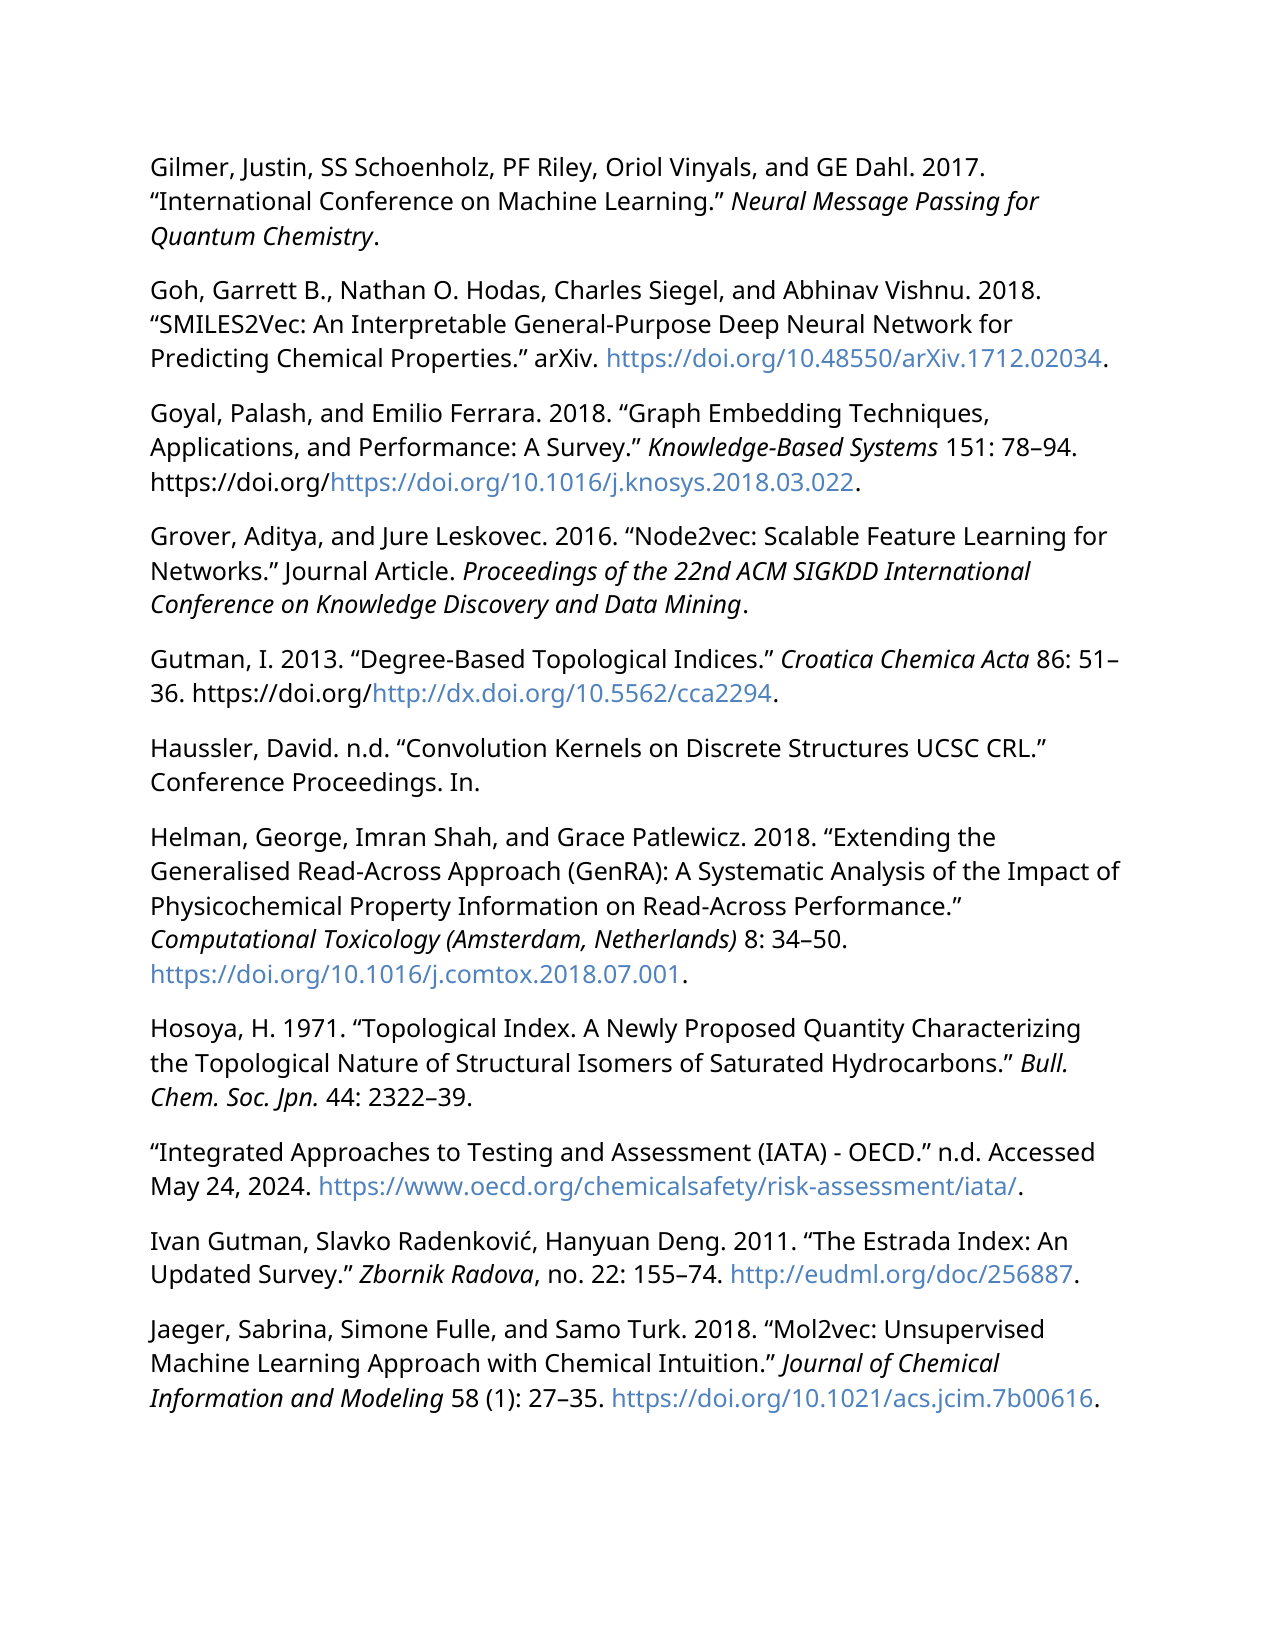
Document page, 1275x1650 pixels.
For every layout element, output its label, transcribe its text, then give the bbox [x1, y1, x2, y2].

text “Integrated Approaches to Testing and Assessment (IATA) - OECD.” n.d. Accessed May 24, 2024. https://www.oecd.org/chemicalsafety/risk-assessment/iata/. [150, 1134, 1125, 1202]
text Jaeger, Sabrina, Simone Fulle, and Samo Turk. 2018. “Mol2vec: Unsupervised Machine Learning Approach with Chemical Intuition.” Journal of Chemical Information and Modeling 58 (1): 27–35. https://doi.org/10.1021/acs.jcim.7b00616. [150, 1312, 1125, 1414]
text Grover, Aditya, and Jure Leskovec. 2016. “Node2vec: Scalable Feature Learning for Networks.” Journal Article. Proceedings of the 22nd ACM SIGKDD International Conference on Knowledge Discovery and Data Mining. [150, 519, 1125, 621]
text Ivan Gutman, Slavko Radenković, Hanyuan Deng. 2011. “The Estrada Index: An Updated Survey.” Zbornik Radova, no. 22: 155–74. http://eudml.org/doc/256887. [150, 1223, 1125, 1291]
text Gutman, I. 2013. “Degree-Based Topological Indices.” Croatica Chemica Acta 86: 51–36. https://doi.org/http://dx.doi.org/10.5562/cca2294. [150, 642, 1125, 710]
text Helman, George, Imran Shah, and Grace Patlewicz. 2018. “Extending the Generalised Read-Across Approach (GenRA): A Systematic Analysis of the Impact of Physicochemical Property Information on Read-Across Performance.” Computational Toxicology (Amsterdam, Netherlands) 8: 34–50. https://doi.org/10.1016/j.comtox.2018.07.001. [150, 820, 1125, 990]
text Haussler, David. n.d. “Convolution Kernels on Discrete Structures UCSC CRL.” Conference Proceedings. In. [150, 731, 1125, 799]
text Hosoya, H. 1971. “Topological Index. A Newly Proposed Quantity Characterizing the Topological Nature of Structural Isomers of Saturated Hydrocarbons.” Bull. Chem. Soc. Jpn. 44: 2322–39. [150, 1011, 1125, 1113]
text Goh, Garrett B., Nathan O. Hodas, Charles Siegel, and Abhinav Vishnu. 2018. “SMILES2Vec: An Interpretable General-Purpose Deep Neural Network for Predicting Chemical Properties.” arXiv. https://doi.org/10.48550/arXiv.1712.02034. [150, 273, 1125, 375]
text Gilmer, Justin, SS Schoenholz, PF Riley, Oriol Vinyals, and GE Dahl. 2017. “International Conference on Machine Learning.” Neural Message Passing for Quantum Chemistry. [150, 150, 1125, 252]
text Goyal, Palash, and Emilio Ferrara. 2018. “Graph Embedding Techniques, Applications, and Performance: A Survey.” Knowledge-Based Systems 151: 78–94. https://doi.org/https://doi.org/10.1016/j.knosys.2018.03.022. [150, 396, 1125, 498]
